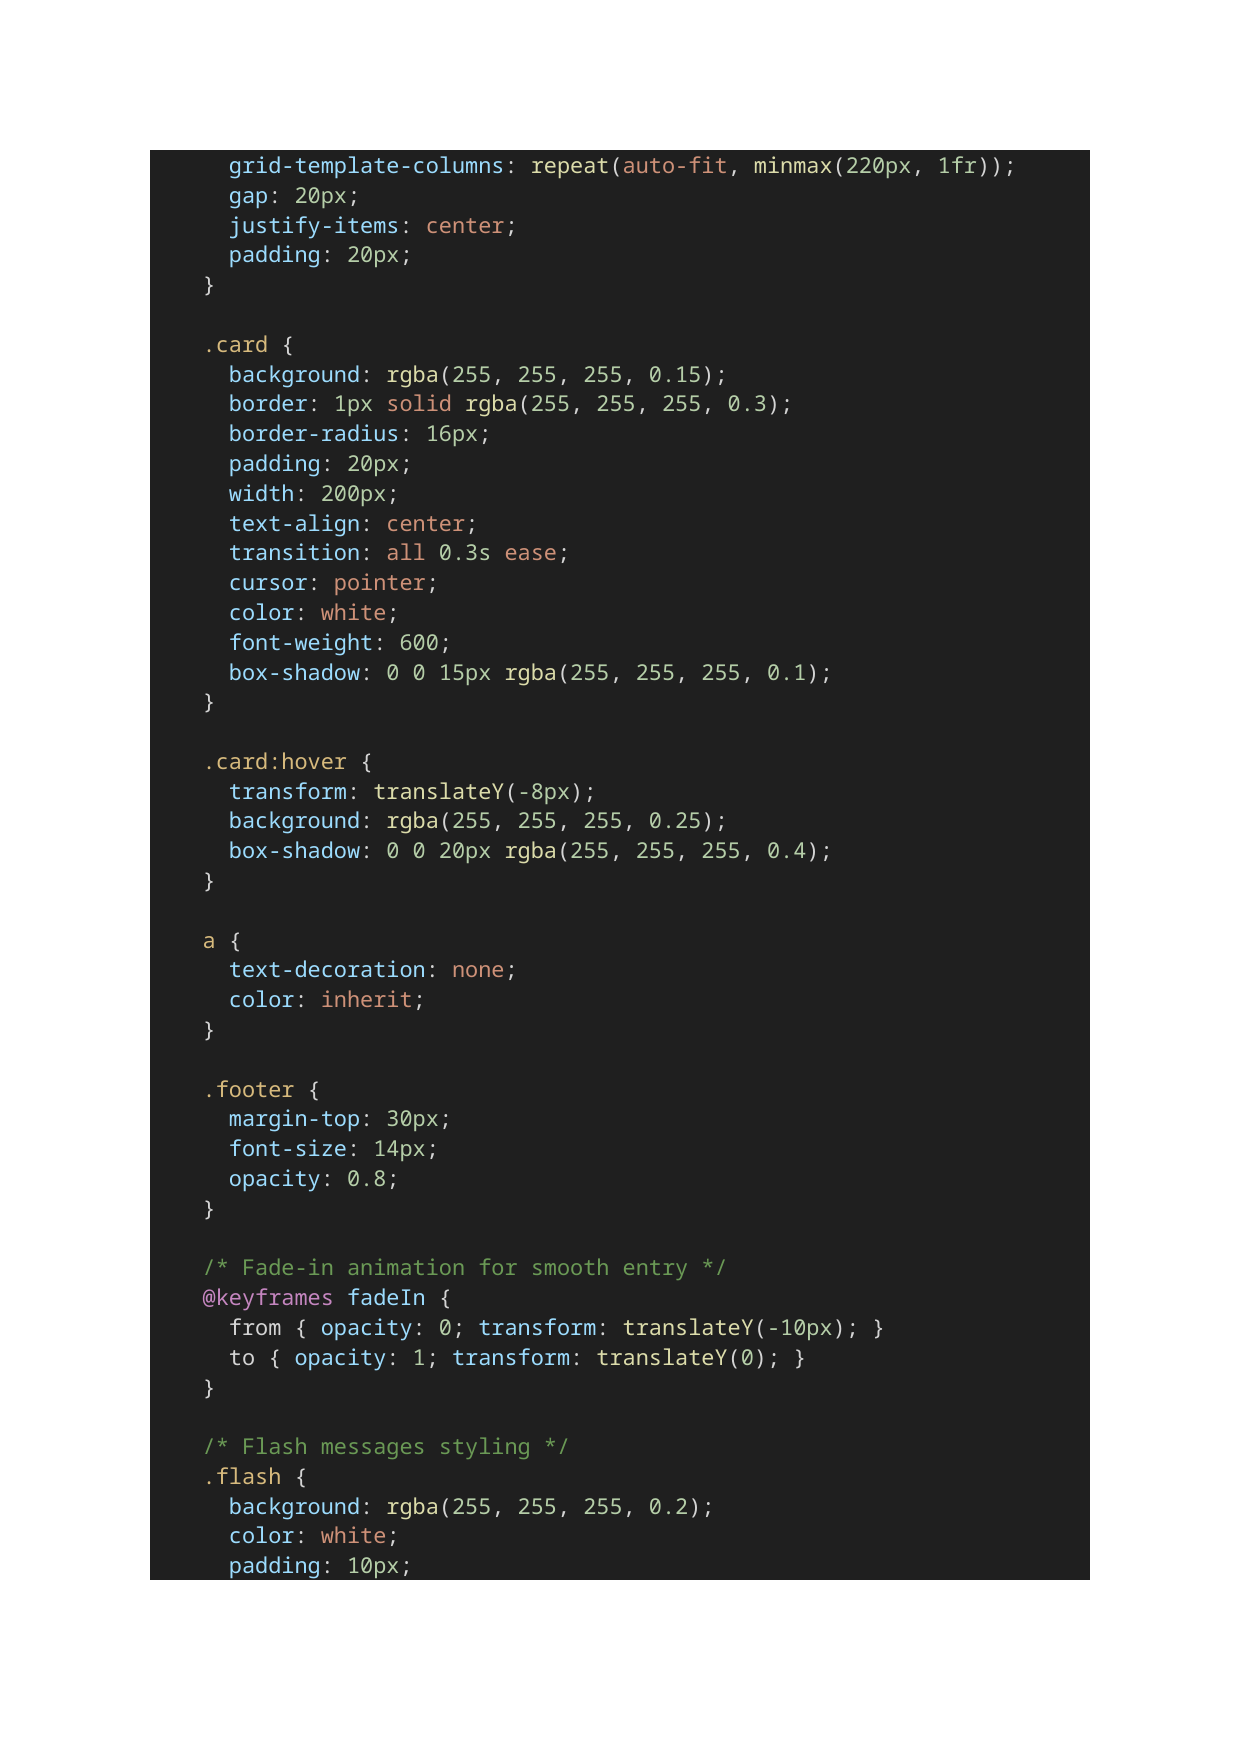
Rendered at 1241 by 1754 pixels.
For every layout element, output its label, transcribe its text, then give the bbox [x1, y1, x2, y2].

text justify-items: center; [150, 209, 1090, 239]
text .card { [150, 329, 1090, 358]
text } [150, 1193, 1090, 1222]
text } [150, 1371, 1090, 1401]
text /* Fade-in animation for smooth entry */ [150, 1252, 1090, 1282]
text font-weight: 600; [150, 627, 1090, 656]
text .footer { [150, 1073, 1090, 1103]
text padding: 10px; [150, 1550, 1090, 1580]
text font-size: 14px; [150, 1133, 1090, 1163]
text width: 200px; [150, 478, 1090, 507]
text box-shadow: 0 0 20px rgba(255, 255, 255, 0.4); [150, 835, 1090, 865]
text margin-top: 30px; [150, 1103, 1090, 1133]
text transition: all 0.3s ease; [150, 537, 1090, 567]
text color: white; [150, 597, 1090, 627]
text color: inherit; [150, 984, 1090, 1014]
text border: 1px solid rgba(255, 255, 255, 0.3); [150, 388, 1090, 418]
text .flash { [150, 1461, 1090, 1491]
text padding: 20px; [150, 239, 1090, 269]
text background: rgba(255, 255, 255, 0.25); [150, 805, 1090, 835]
text background: rgba(255, 255, 255, 0.2); [150, 1491, 1090, 1520]
text a { [150, 924, 1090, 954]
text } [150, 1014, 1090, 1044]
text padding: 20px; [150, 448, 1090, 478]
text text-decoration: none; [150, 954, 1090, 984]
text /* Flash messages styling */ [150, 1431, 1090, 1461]
text cursor: pointer; [150, 567, 1090, 597]
text from { opacity: 0; transform: translateY(-10px); } [150, 1312, 1090, 1342]
text border-radius: 16px; [150, 418, 1090, 448]
text gap: 20px; [150, 180, 1090, 209]
text .card:hover { [150, 746, 1090, 776]
text } [150, 865, 1090, 895]
text @keyframes fadeIn { [150, 1282, 1090, 1312]
text transform: translateY(-8px); [150, 776, 1090, 805]
text box-shadow: 0 0 15px rgba(255, 255, 255, 0.1); [150, 656, 1090, 686]
text opacity: 0.8; [150, 1163, 1090, 1193]
text to { opacity: 1; transform: translateY(0); } [150, 1342, 1090, 1371]
text grid-template-columns: repeat(auto-fit, minmax(220px, 1fr)); [150, 150, 1090, 180]
text } [150, 269, 1090, 299]
text text-align: center; [150, 507, 1090, 537]
text color: white; [150, 1520, 1090, 1550]
text background: rgba(255, 255, 255, 0.15); [150, 358, 1090, 388]
text } [150, 686, 1090, 716]
